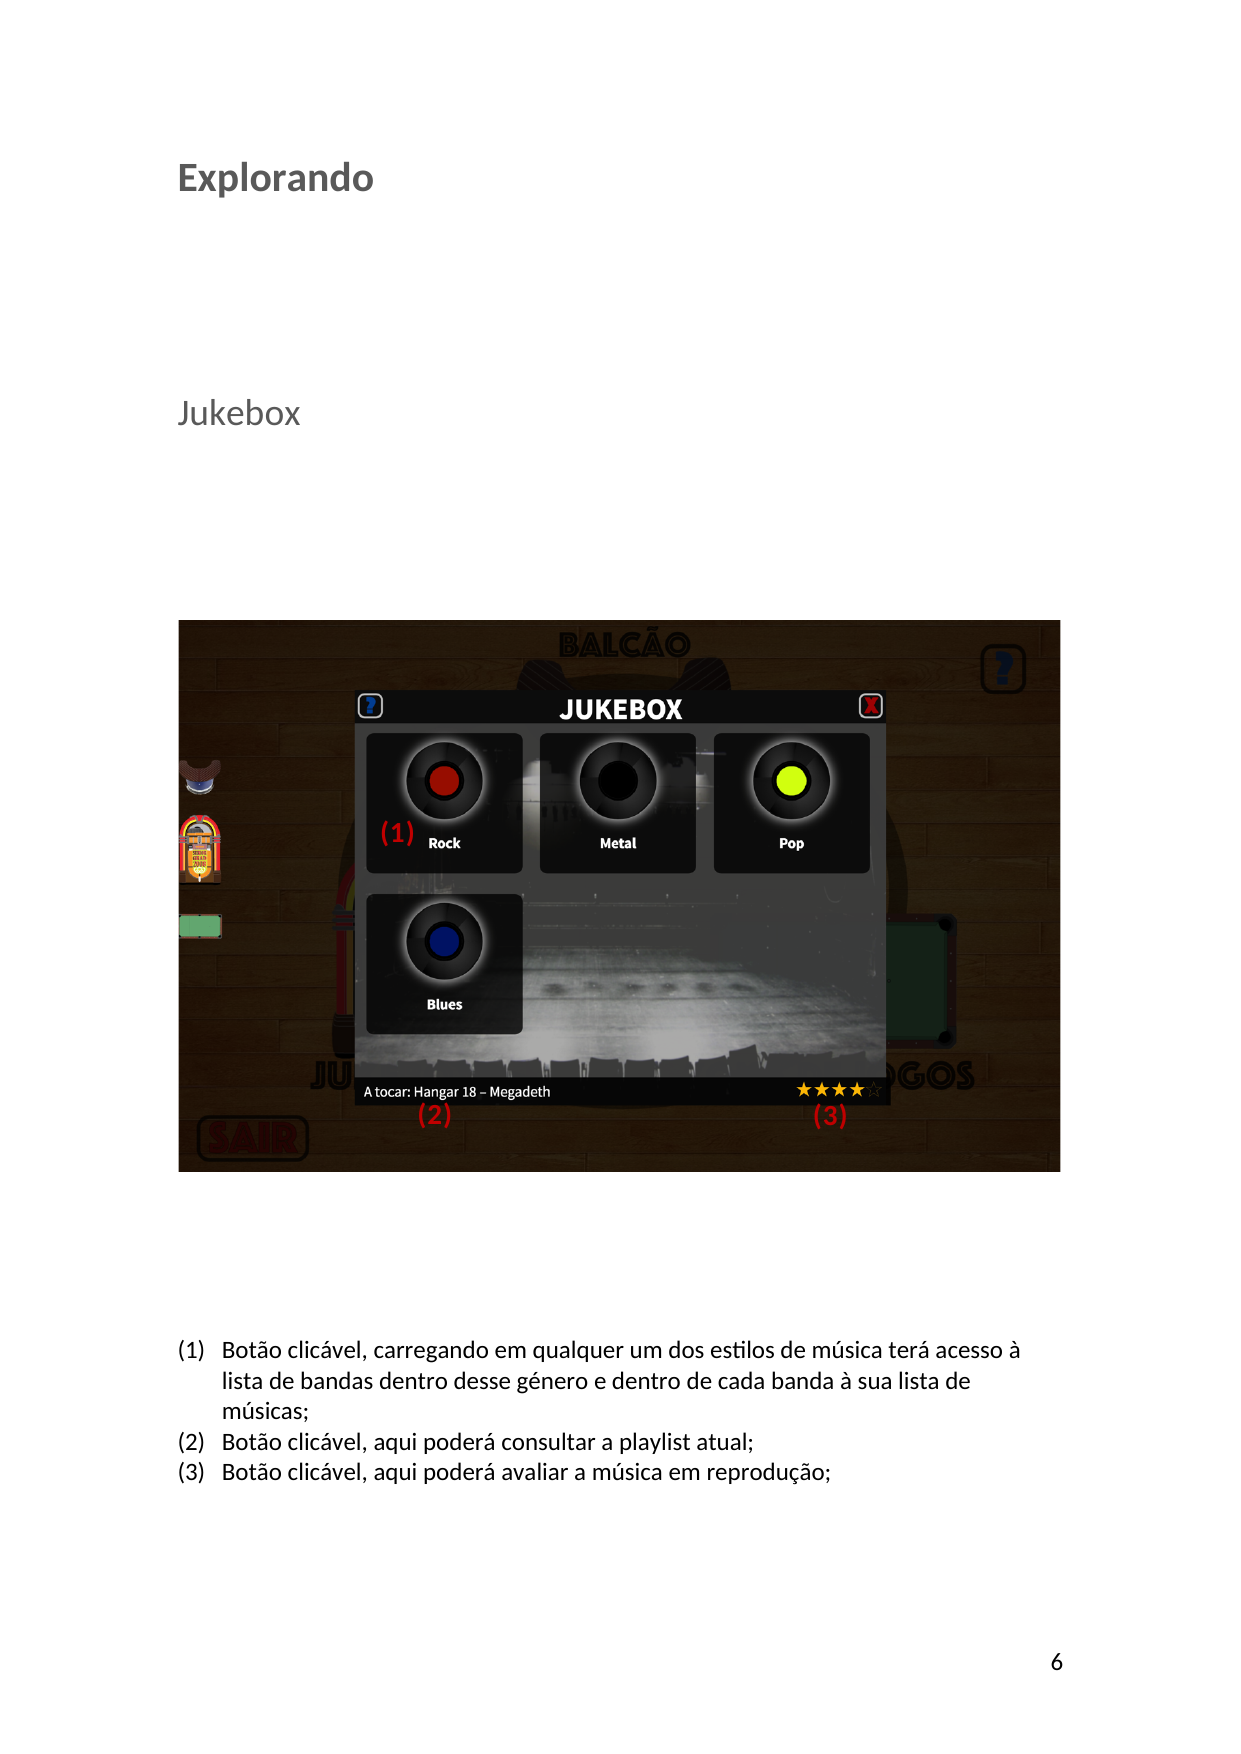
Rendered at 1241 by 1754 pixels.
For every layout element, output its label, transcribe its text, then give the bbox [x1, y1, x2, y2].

list Botão clicável, carregando em qualquer um dos estilos de música terá acesso à lista de bandas dentro desse género e dentro de cada banda à sua lista de músicas; [177, 1334, 1063, 1426]
picture [177, 620, 1060, 1170]
text Jukebox [177, 389, 1063, 435]
list Botão clicável, aqui poderá consultar a playlist atual; [177, 1426, 1063, 1456]
list Botão clicável, aqui poderá avaliar a música em reprodução; [177, 1456, 1063, 1487]
text Explorando [177, 151, 1063, 201]
